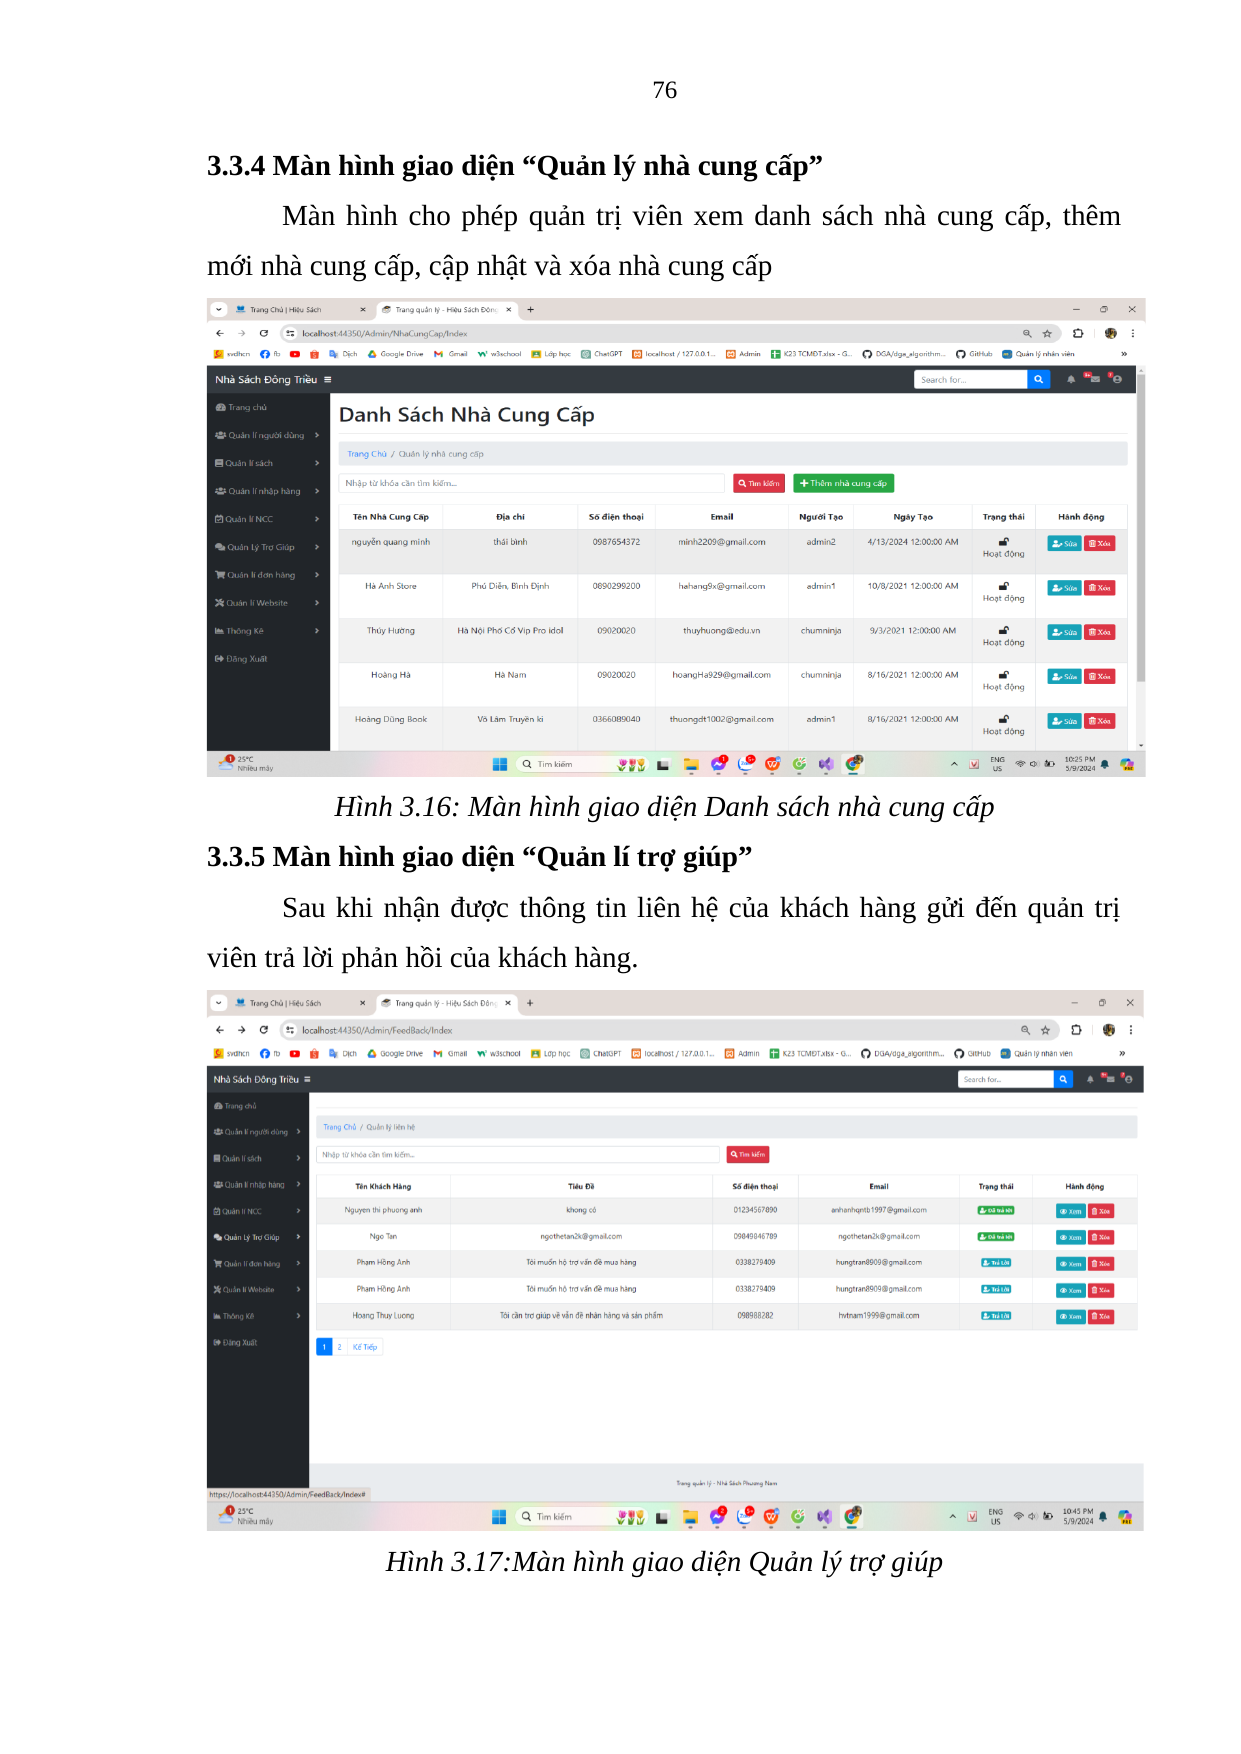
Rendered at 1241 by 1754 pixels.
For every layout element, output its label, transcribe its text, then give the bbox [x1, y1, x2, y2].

text 3.3.5 Màn hình giao diện “Quản lí trợ giúp” [207, 839, 1122, 873]
picture [206, 298, 1146, 777]
text Hình 3.16: Màn hình giao diện Danh sách nhà cung cấp [207, 789, 1122, 823]
text Màn hình cho phép quản trị viên xem danh sách nhà cung cấp, thêm mới nhà cung cấp, cập nhật và xóa nhà cung cấp [207, 198, 1122, 282]
text 3.3.4 Màn hình giao diện “Quản lý nhà cung cấp” [207, 148, 1122, 181]
picture [206, 990, 1144, 1531]
text Hình 3.17:Màn hình giao diện Quản lý trợ giúp [207, 1544, 1122, 1578]
text Sau khi nhận được thông tin liên hệ của khách hàng gửi đến quản trị viên trả lời phản hồi của khách hàng. [207, 890, 1122, 974]
